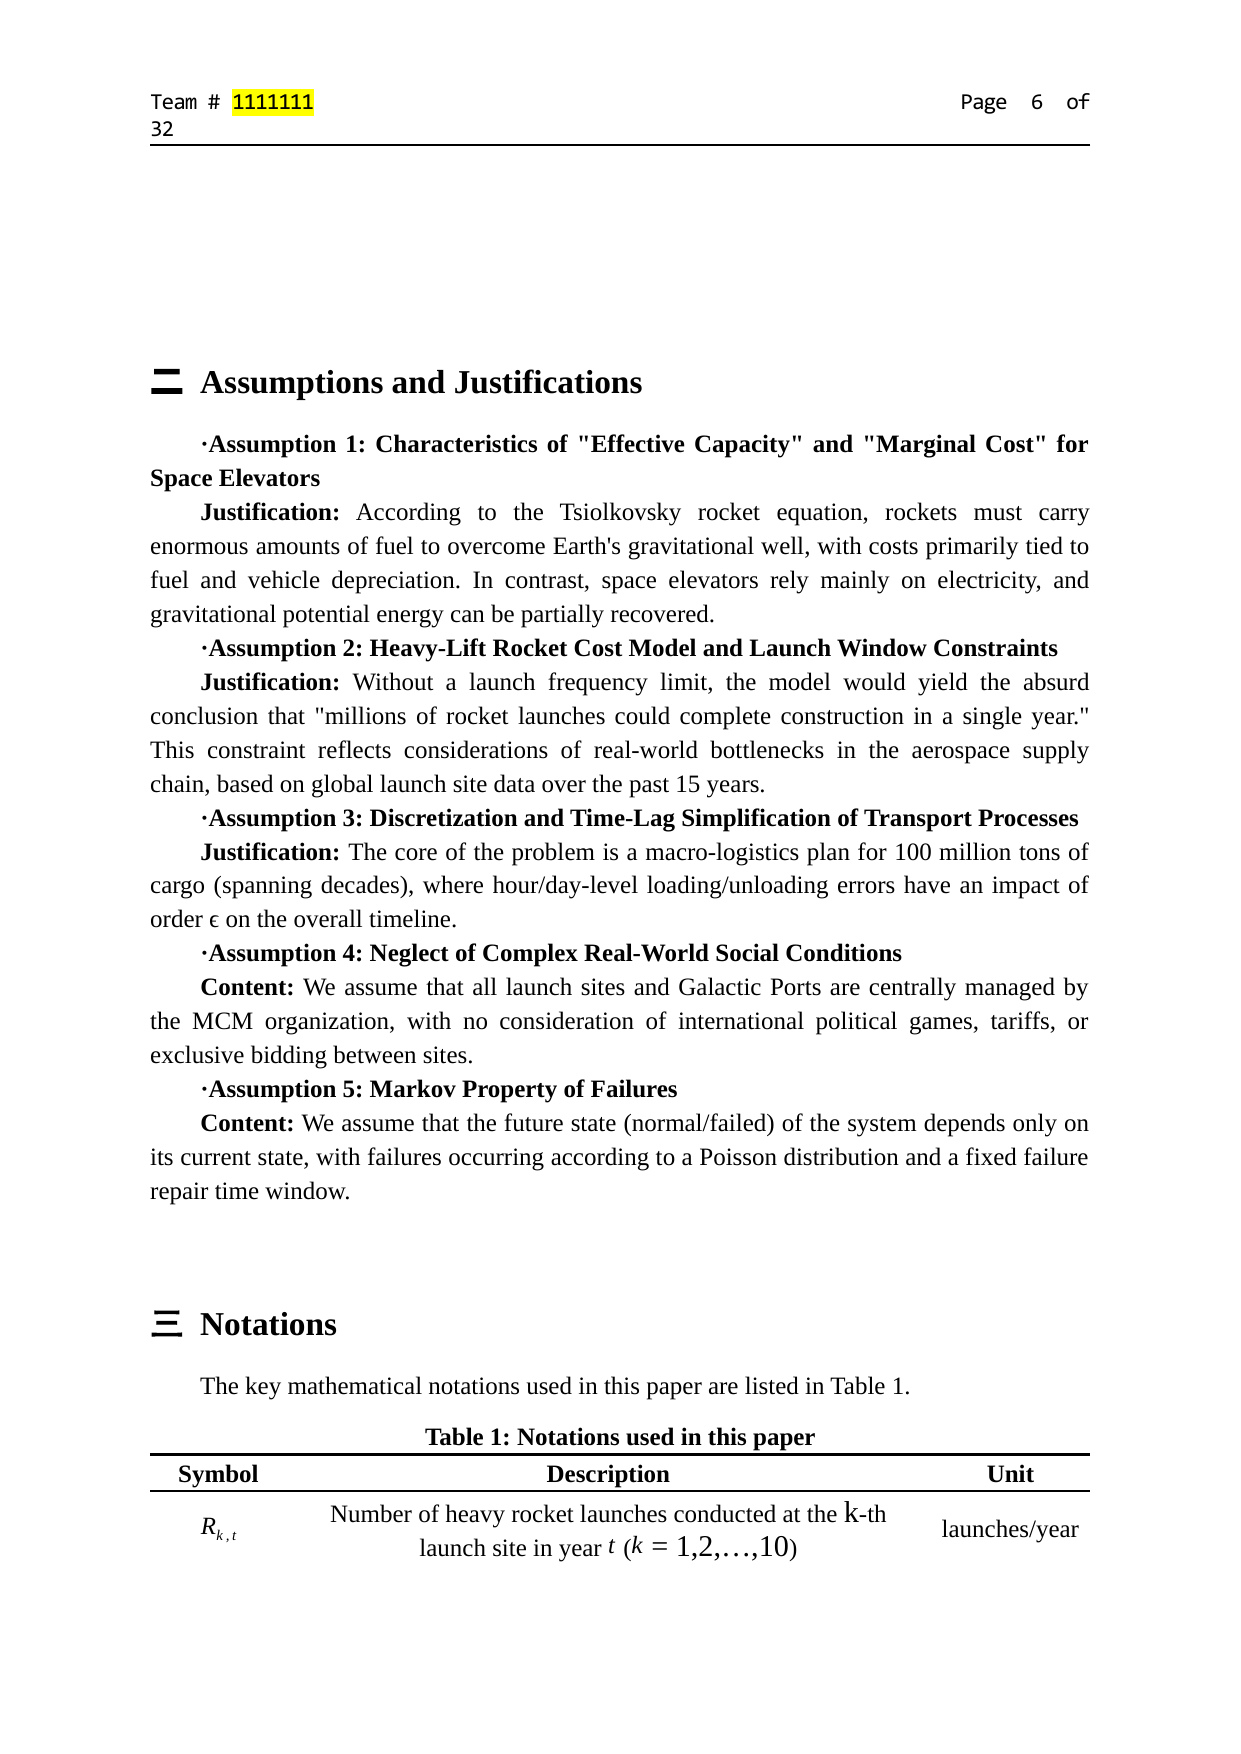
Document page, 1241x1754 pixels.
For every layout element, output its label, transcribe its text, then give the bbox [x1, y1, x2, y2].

text ·Assumption 3: Discretization and Time-Lag Simplification of Transport Processes [150, 800, 1090, 834]
text Content: We assume that all launch sites and Galactic Ports are centrally managed by the MCM organization, with no consideration of international political games, tariffs, or exclusive bidding between sites. [150, 970, 1090, 1072]
text Justification: According to the Tsiolkovsky rocket equation, rockets must carry enormous amounts of fuel to overcome Earth's gravitational well, with costs primarily tied to fuel and vehicle depreciation. In contrast, space elevators rely mainly on electricity, and gravitational potential energy can be partially recovered. [150, 494, 1090, 630]
text Justification: The core of the problem is a macro-logistics plan for 100 million tons of cargo (spanning decades), where hour/day-level loading/unloading errors have an impact of order ϵ on the overall timeline. [150, 834, 1090, 936]
text ·Assumption 1: Characteristics of "Effective Capacity" and "Marginal Cost" for Space Elevators [150, 427, 1090, 494]
text Justification: Without a launch frequency limit, the model would yield the absurd conclusion that "millions of rocket launches could complete construction in a single year." This constraint reflects considerations of real-world bottlenecks in the aerospace supply chain, based on global launch site data over the past 15 years. [150, 664, 1090, 800]
text Table 1: Notations used in this paper [150, 1419, 1090, 1453]
text ·Assumption 2: Heavy-Lift Rocket Cost Model and Launch Window Constraints [150, 630, 1090, 664]
subtitle Assumptions and Justifications [150, 346, 1090, 414]
text The key mathematical notations used in this paper are listed in Table 1. [150, 1368, 1090, 1402]
text ·Assumption 5: Markov Property of Failures [150, 1072, 1090, 1106]
subtitle Notations [150, 1288, 1090, 1356]
table_cell [150, 1492, 286, 1565]
table_cell launches/year [930, 1492, 1090, 1565]
table_header Symbol [150, 1456, 286, 1490]
table_header Description [286, 1456, 930, 1490]
text ·Assumption 4: Neglect of Complex Real-World Social Conditions [150, 936, 1090, 970]
table_cell Number of heavy rocket launches conducted at the k-th launch site in year ( = 1,2,…,10) [286, 1492, 930, 1565]
text Content: We assume that the future state (normal/failed) of the system depends only on its current state, with failures occurring according to a Poisson distribution and a fixed failure repair time window. [150, 1106, 1090, 1208]
table_header Unit [930, 1456, 1090, 1490]
